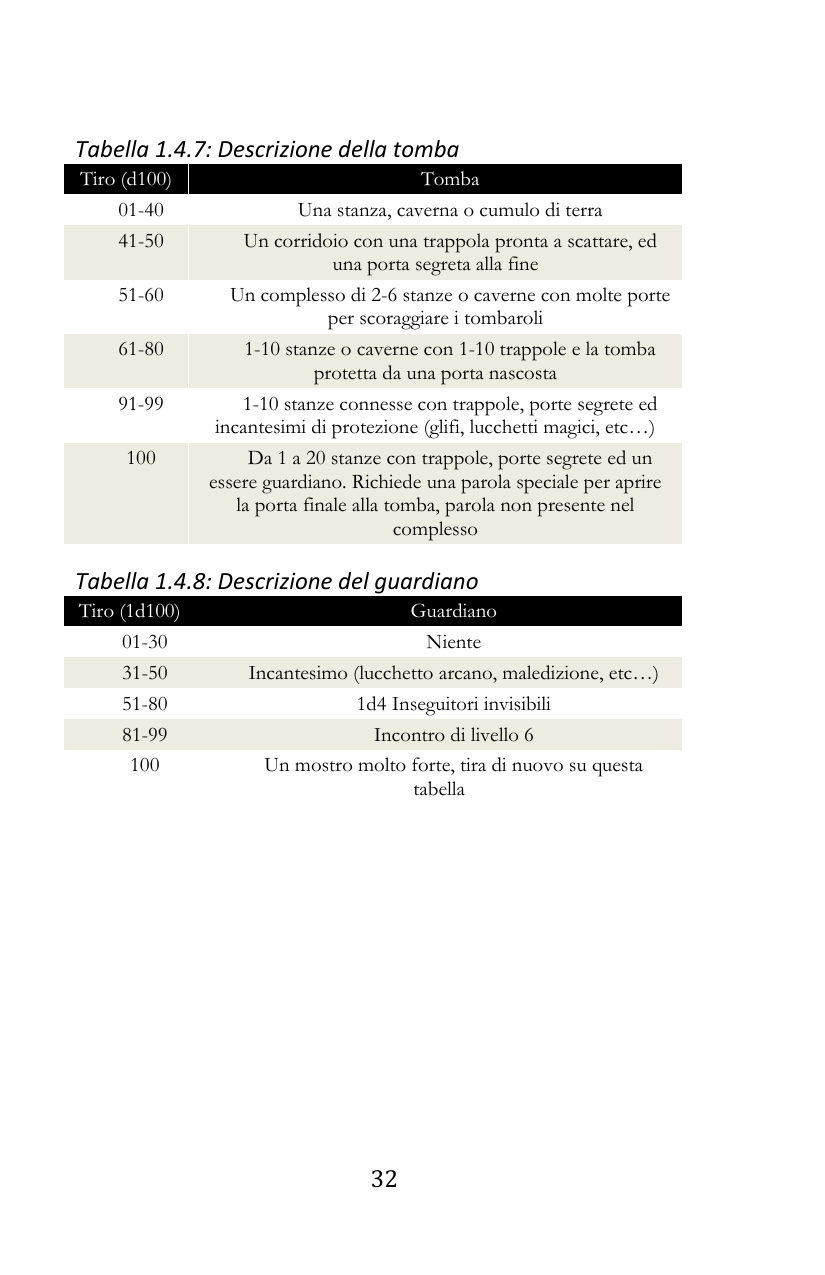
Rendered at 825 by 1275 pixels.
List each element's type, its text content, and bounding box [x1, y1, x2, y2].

table_cell 1-10 stanze connesse con trappole, porte segrete ed incantesimi di protezione (glifi, lucchetti magici, etc…) [189, 389, 682, 443]
table_cell 100 [64, 750, 196, 804]
table_cell Niente [196, 626, 682, 657]
table_header Tomba [189, 164, 682, 194]
table_header Guardiano [196, 596, 682, 626]
table_cell 81-99 [64, 719, 196, 750]
table_cell 100 [64, 443, 188, 544]
table_cell 1-10 stanze o caverne con 1-10 trappole e la tomba protetta da una porta nascosta [189, 334, 682, 388]
table_cell Una stanza, caverna o cumulo di terra [189, 195, 682, 225]
table_cell 01-40 [64, 195, 188, 225]
table_cell Un complesso di 2-6 stanze o caverne con molte porte per scoraggiare i tombaroli [189, 280, 682, 334]
subtitle Tabella 1.4.8: Descrizione del guardiano [75, 565, 693, 596]
table_cell 51-80 [64, 688, 196, 719]
table_cell 51-60 [64, 280, 188, 334]
table_header Tiro (d100) [64, 164, 188, 194]
table_cell 1d4 Inseguitori invisibili [196, 688, 682, 719]
table_cell Da 1 a 20 stanze con trappole, porte segrete ed un essere guardiano. Richiede una parola speciale per aprire la porta finale alla tomba, parola non presente nel complesso [189, 443, 682, 544]
table_cell 01-30 [64, 626, 196, 657]
table_cell 41-50 [64, 225, 188, 280]
table_cell Un mostro molto forte, tira di nuovo su questa tabella [196, 750, 682, 804]
table_cell Incantesimo (lucchetto arcano, maledizione, etc…) [196, 657, 682, 688]
table_cell 31-50 [64, 657, 196, 688]
table_header Tiro (1d100) [64, 596, 196, 626]
table_cell Incontro di livello 6 [196, 719, 682, 750]
table_cell 61-80 [64, 334, 188, 388]
subtitle Tabella 1.4.7: Descrizione della tomba [75, 133, 693, 163]
table_cell Un corridoio con una trappola pronta a scattare, ed una porta segreta alla fine [189, 225, 682, 280]
table_cell 91-99 [64, 389, 188, 443]
